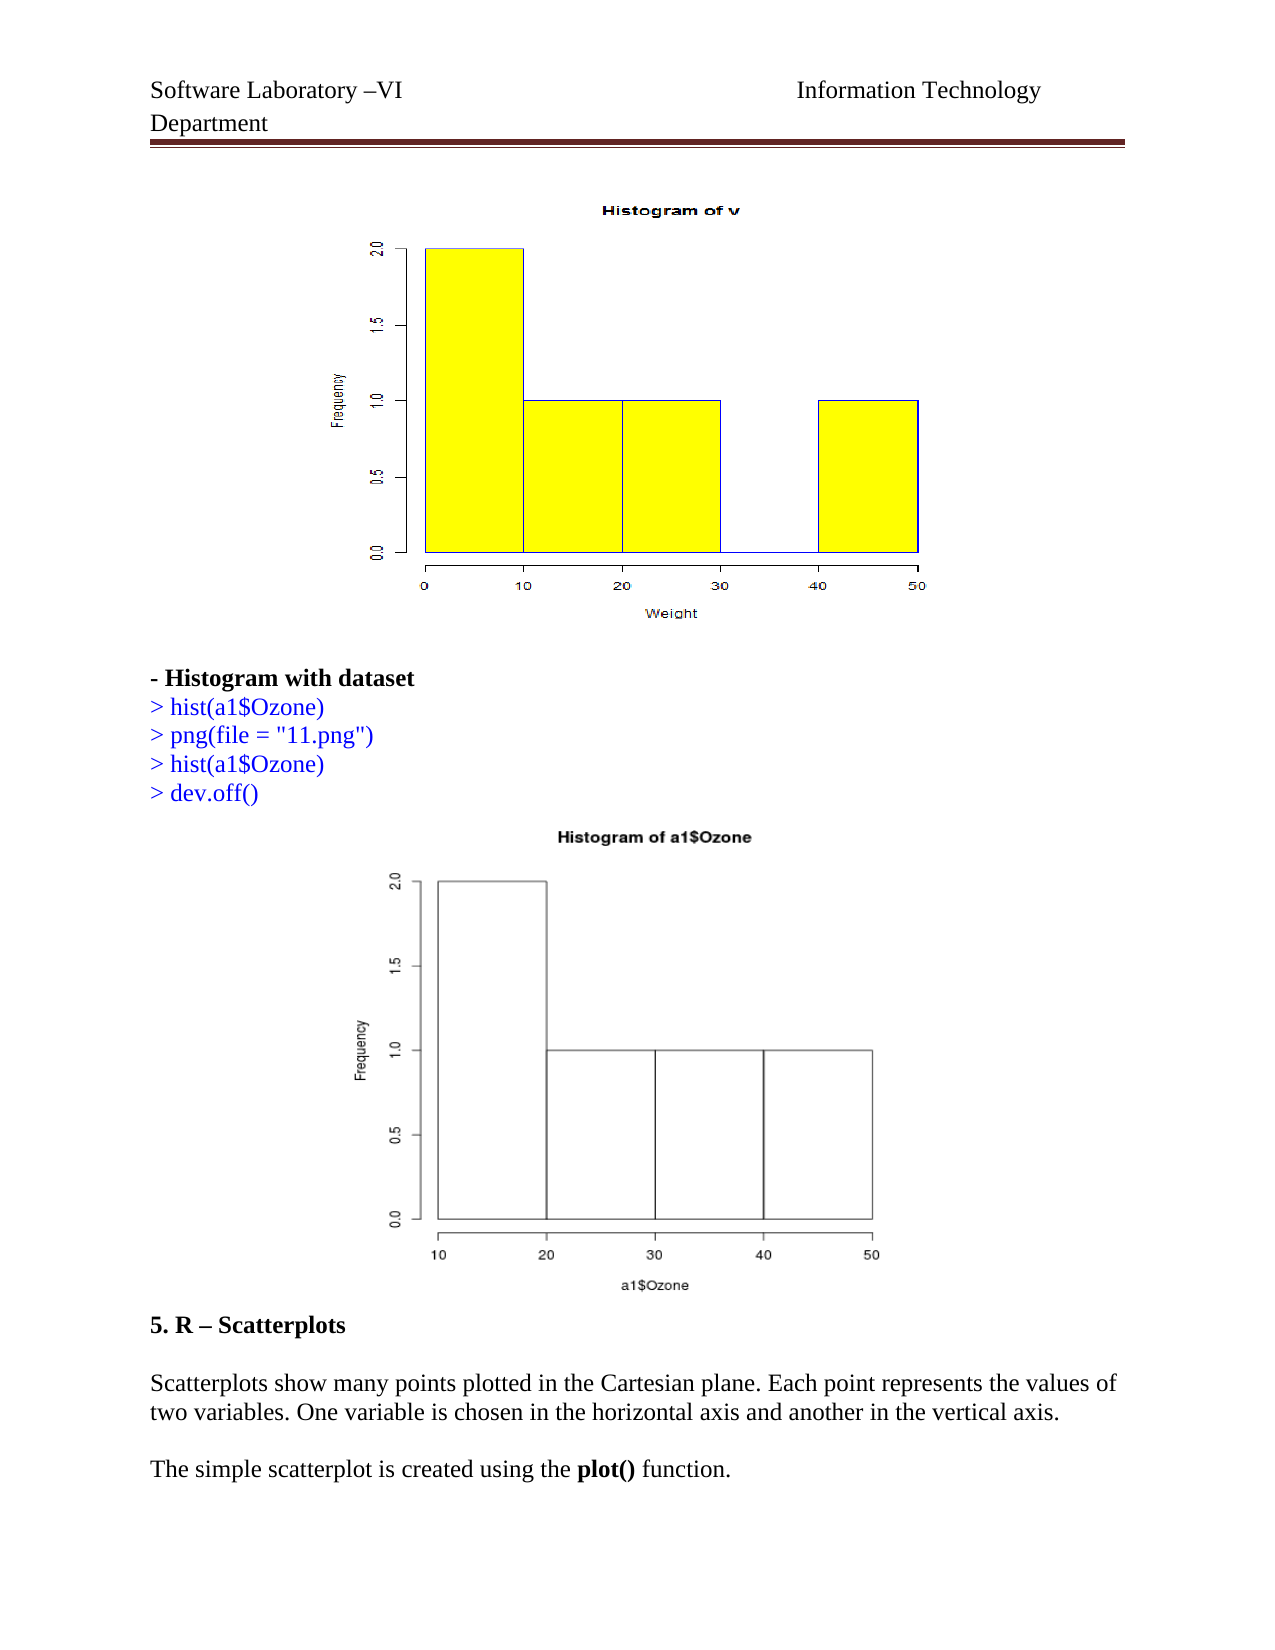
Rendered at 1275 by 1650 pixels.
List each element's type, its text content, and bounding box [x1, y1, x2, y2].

picture [350, 806, 926, 1310]
picture [326, 181, 949, 635]
text > png(file = "11.png") [150, 721, 1125, 749]
text 5. R – Scatterplots [150, 1310, 1125, 1339]
text > hist(a1$Ozone) [150, 692, 1125, 721]
text - Histogram with dataset [150, 663, 1125, 692]
text > hist(a1$Ozone) [150, 749, 1125, 778]
text Scatterplots show many points plotted in the Cartesian plane. Each point represents the values of two variables. One variable is chosen in the horizontal axis and another in the vertical axis. [150, 1368, 1125, 1425]
text The simple scatterplot is created using the plot() function. [150, 1454, 1125, 1483]
text > dev.off() [150, 778, 1125, 807]
